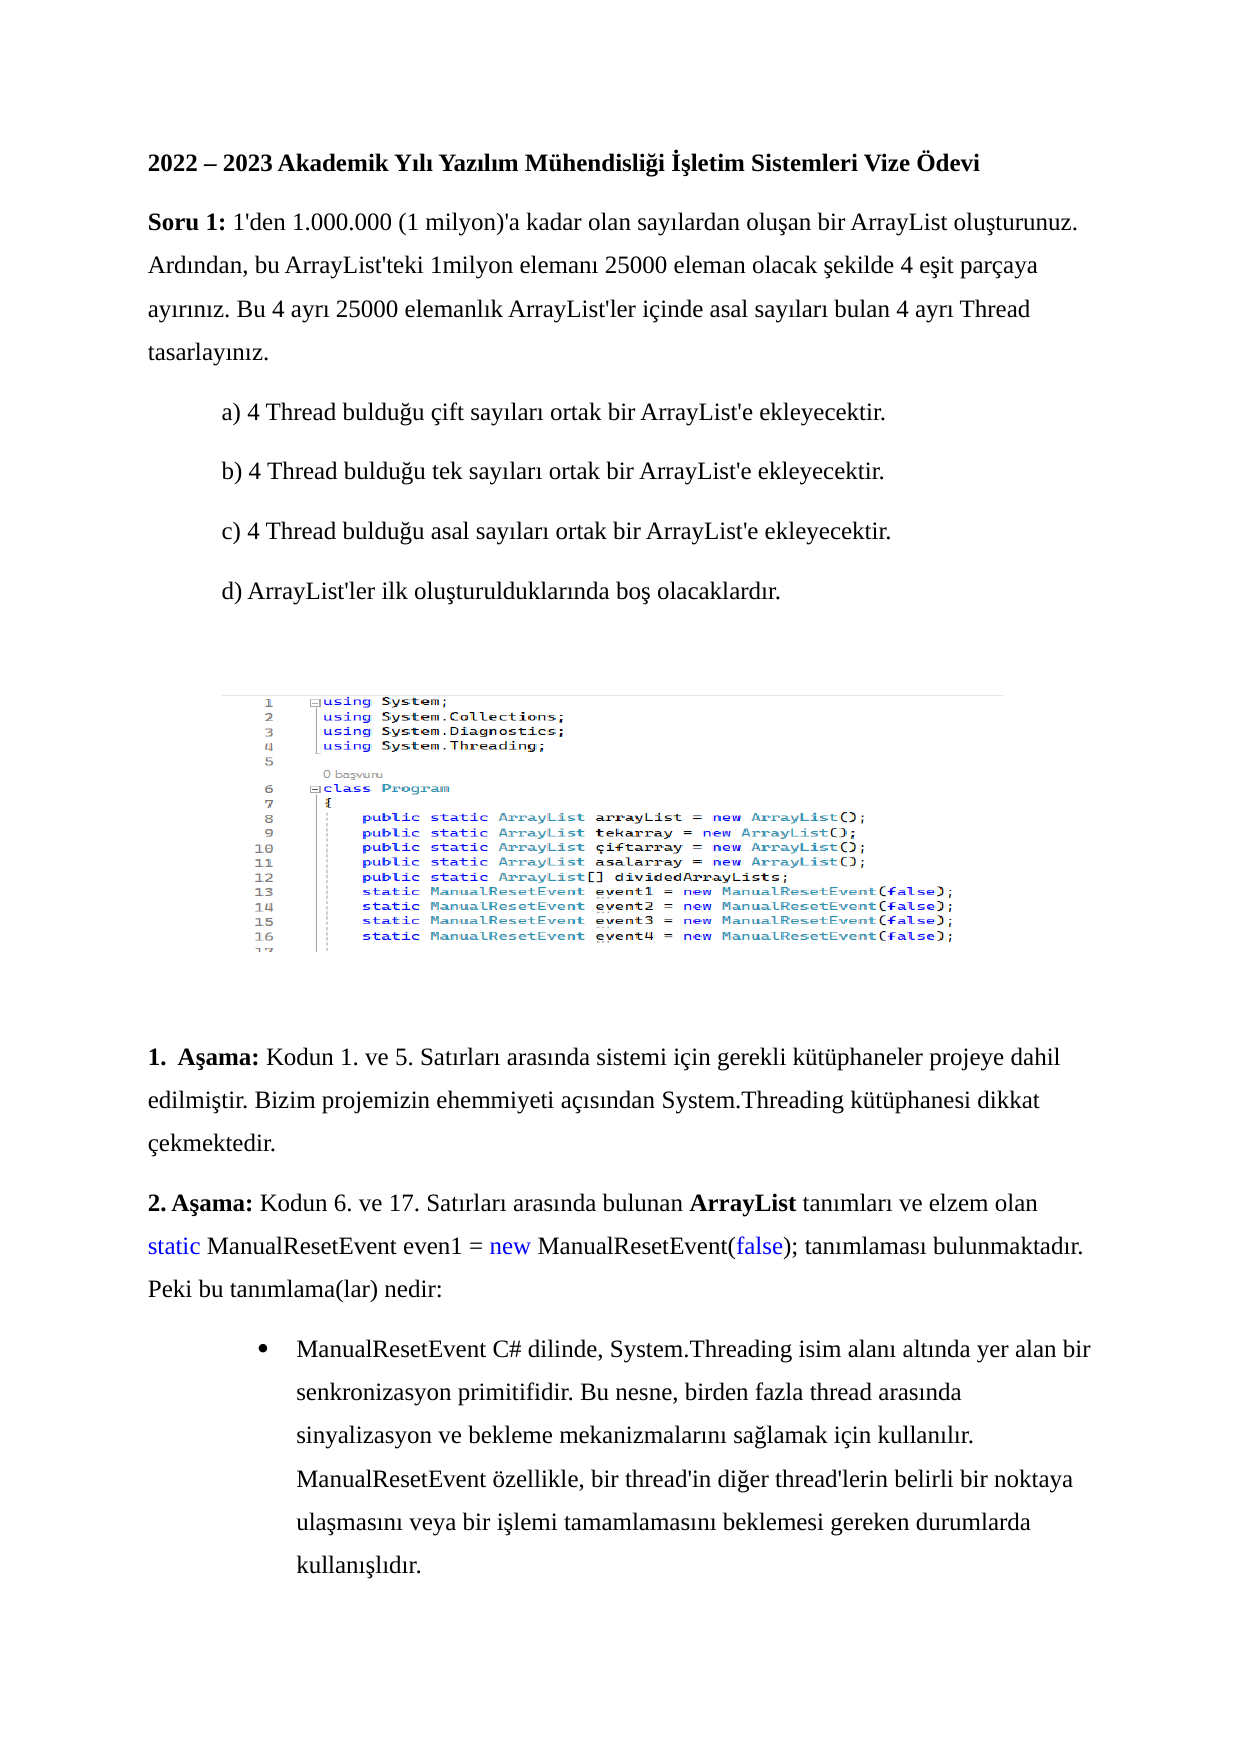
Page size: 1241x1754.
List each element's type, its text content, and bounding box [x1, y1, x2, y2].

picture [221, 695, 1004, 952]
text c) 4 Thread bulduğu asal sayıları ortak bir ArrayList'e ekleyecektir. [221, 516, 1093, 545]
text 2. Aşama: Kodun 6. ve 17. Satırları arasında bulunan ArrayList tanımları ve elzem olan [148, 1188, 1093, 1217]
text b) 4 Thread bulduğu tek sayıları ortak bir ArrayList'e ekleyecektir. [221, 456, 1093, 485]
text 2022 – 2023 Akademik Yılı Yazılım Mühendisliği İşletim Sistemleri Vize Ödevi [148, 148, 1093, 176]
text a) 4 Thread bulduğu çift sayıları ortak bir ArrayList'e ekleyecektir. [221, 397, 1093, 425]
text Soru 1: 1'den 1.000.000 (1 milyon)'a kadar olan sayılardan oluşan bir ArrayList oluşturunuz. Ardından, bu ArrayList'teki 1milyon elemanı 25000 eleman olacak şekilde 4 eşit parçaya ayırınız. Bu 4 ayrı 25000 elemanlık ArrayList'ler içinde asal sayıları bulan 4 ayrı Thread tasarlayınız. [148, 207, 1093, 366]
text 1. Aşama: Kodun 1. ve 5. Satırları arasında sistemi için gerekli kütüphaneler projeye dahil edilmiştir. Bizim projemizin ehemmiyeti açısından System.Threading kütüphanesi dikkat çekmektedir. [148, 1042, 1093, 1157]
text static ManualResetEvent even1 = new ManualResetEvent(false); tanımlaması bulunmaktadır. Peki bu tanımlama(lar) nedir: [148, 1231, 1093, 1303]
text d) ArrayList'ler ilk oluşturulduklarında boş olacaklardır. [221, 576, 1093, 605]
list ManualResetEvent C# dilinde, System.Threading isim alanı altında yer alan bir senkronizasyon primitifidir. Bu nesne, birden fazla thread arasında sinyalizasyon ve bekleme mekanizmalarını sağlamak için kullanılır. ManualResetEvent özellikle, bir thread'in diğer thread'lerin belirli bir noktaya ulaşmasını veya bir işlemi tamamlamasını beklemesi gereken durumlarda kullanışlıdır. [258, 1334, 1093, 1579]
